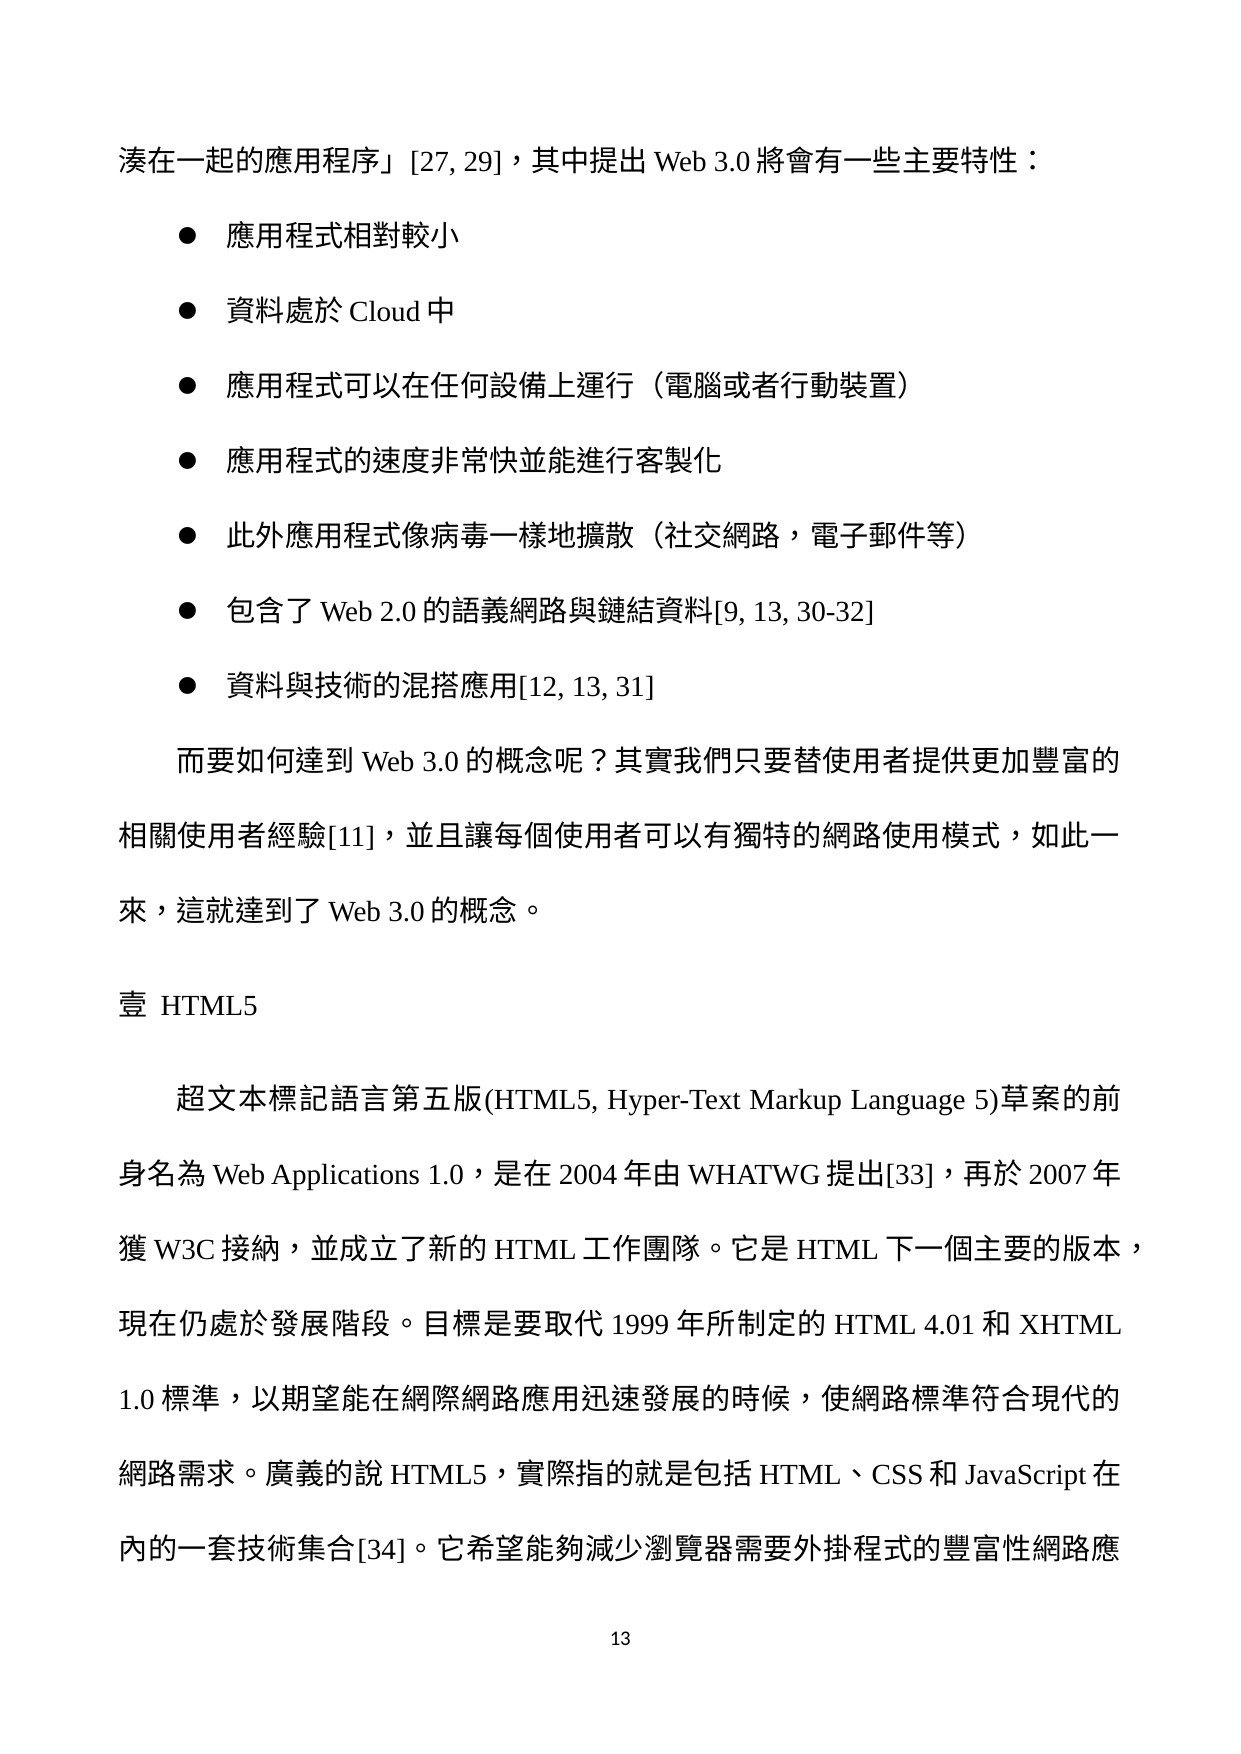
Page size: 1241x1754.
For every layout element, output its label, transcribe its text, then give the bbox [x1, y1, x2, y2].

list 包含了Web 2.0的語義網路與鏈結資料[9, 13, 30-32] [176, 572, 1122, 647]
text 而要如何達到Web 3.0的概念呢？其實我們只要替使用者提供更加豐富的相關使用者經驗[11]，並且讓每個使用者可以有獨特的網路使用模式，如此一來，這就達到了Web 3.0的概念。 [118, 722, 1122, 947]
list 資料與技術的混搭應用[12, 13, 31] [176, 647, 1122, 722]
list 此外應用程式像病毒一樣地擴散（社交網路，電子郵件等） [176, 497, 1122, 572]
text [118, 122, 1122, 197]
list 應用程式可以在任何設備上運行（電腦或者行動裝置） [176, 347, 1122, 422]
subtitle HTML5 [118, 965, 1122, 1040]
list 資料處於Cloud中 [176, 272, 1122, 347]
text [118, 1059, 1122, 1584]
list 應用程式相對較小 [176, 197, 1122, 272]
list 應用程式的速度非常快並能進行客製化 [176, 422, 1122, 497]
